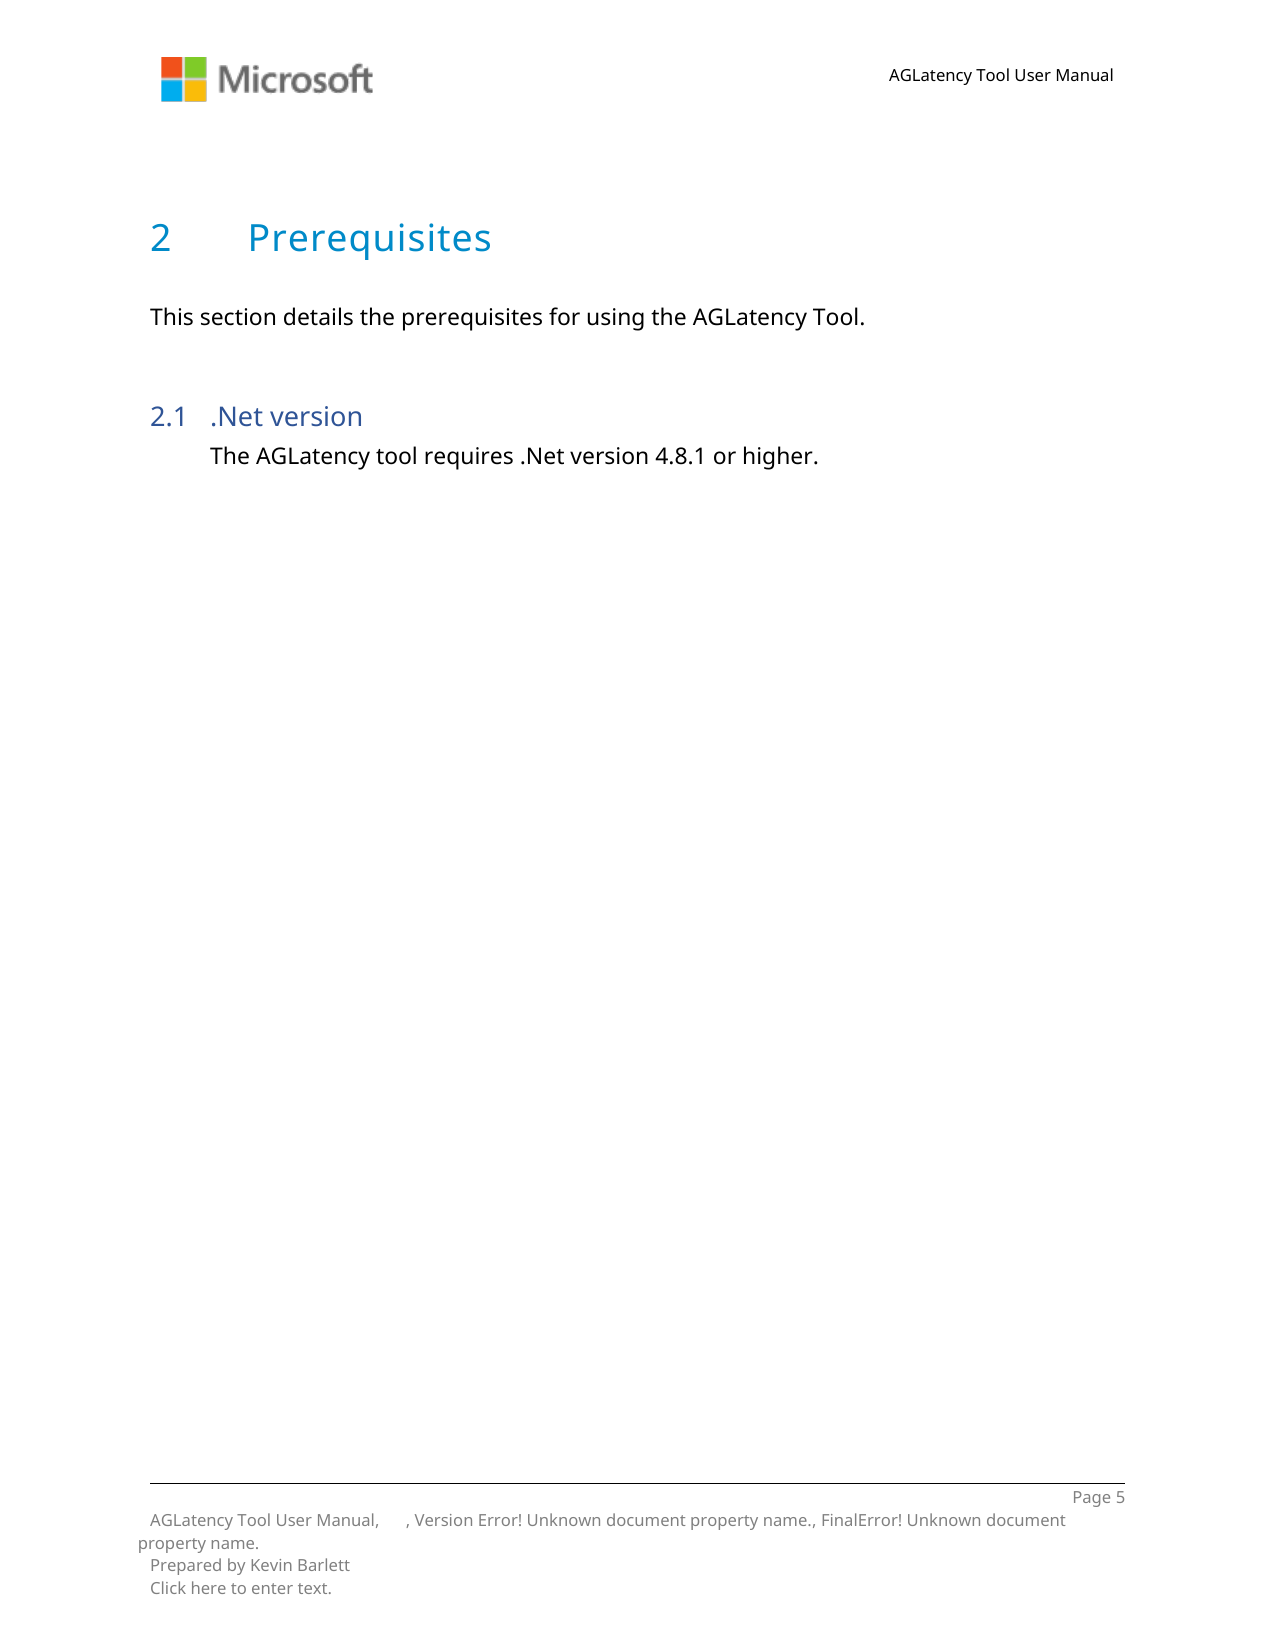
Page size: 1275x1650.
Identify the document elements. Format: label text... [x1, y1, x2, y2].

picture [161, 57, 374, 103]
subtitle .Net version [150, 398, 1125, 435]
text This section details the prerequisites for using the AGLatency Tool. [150, 301, 1125, 332]
subtitle Prerequisites [150, 201, 1125, 263]
text The AGLatency tool requires .Net version 4.8.1 or higher. [210, 440, 1125, 472]
